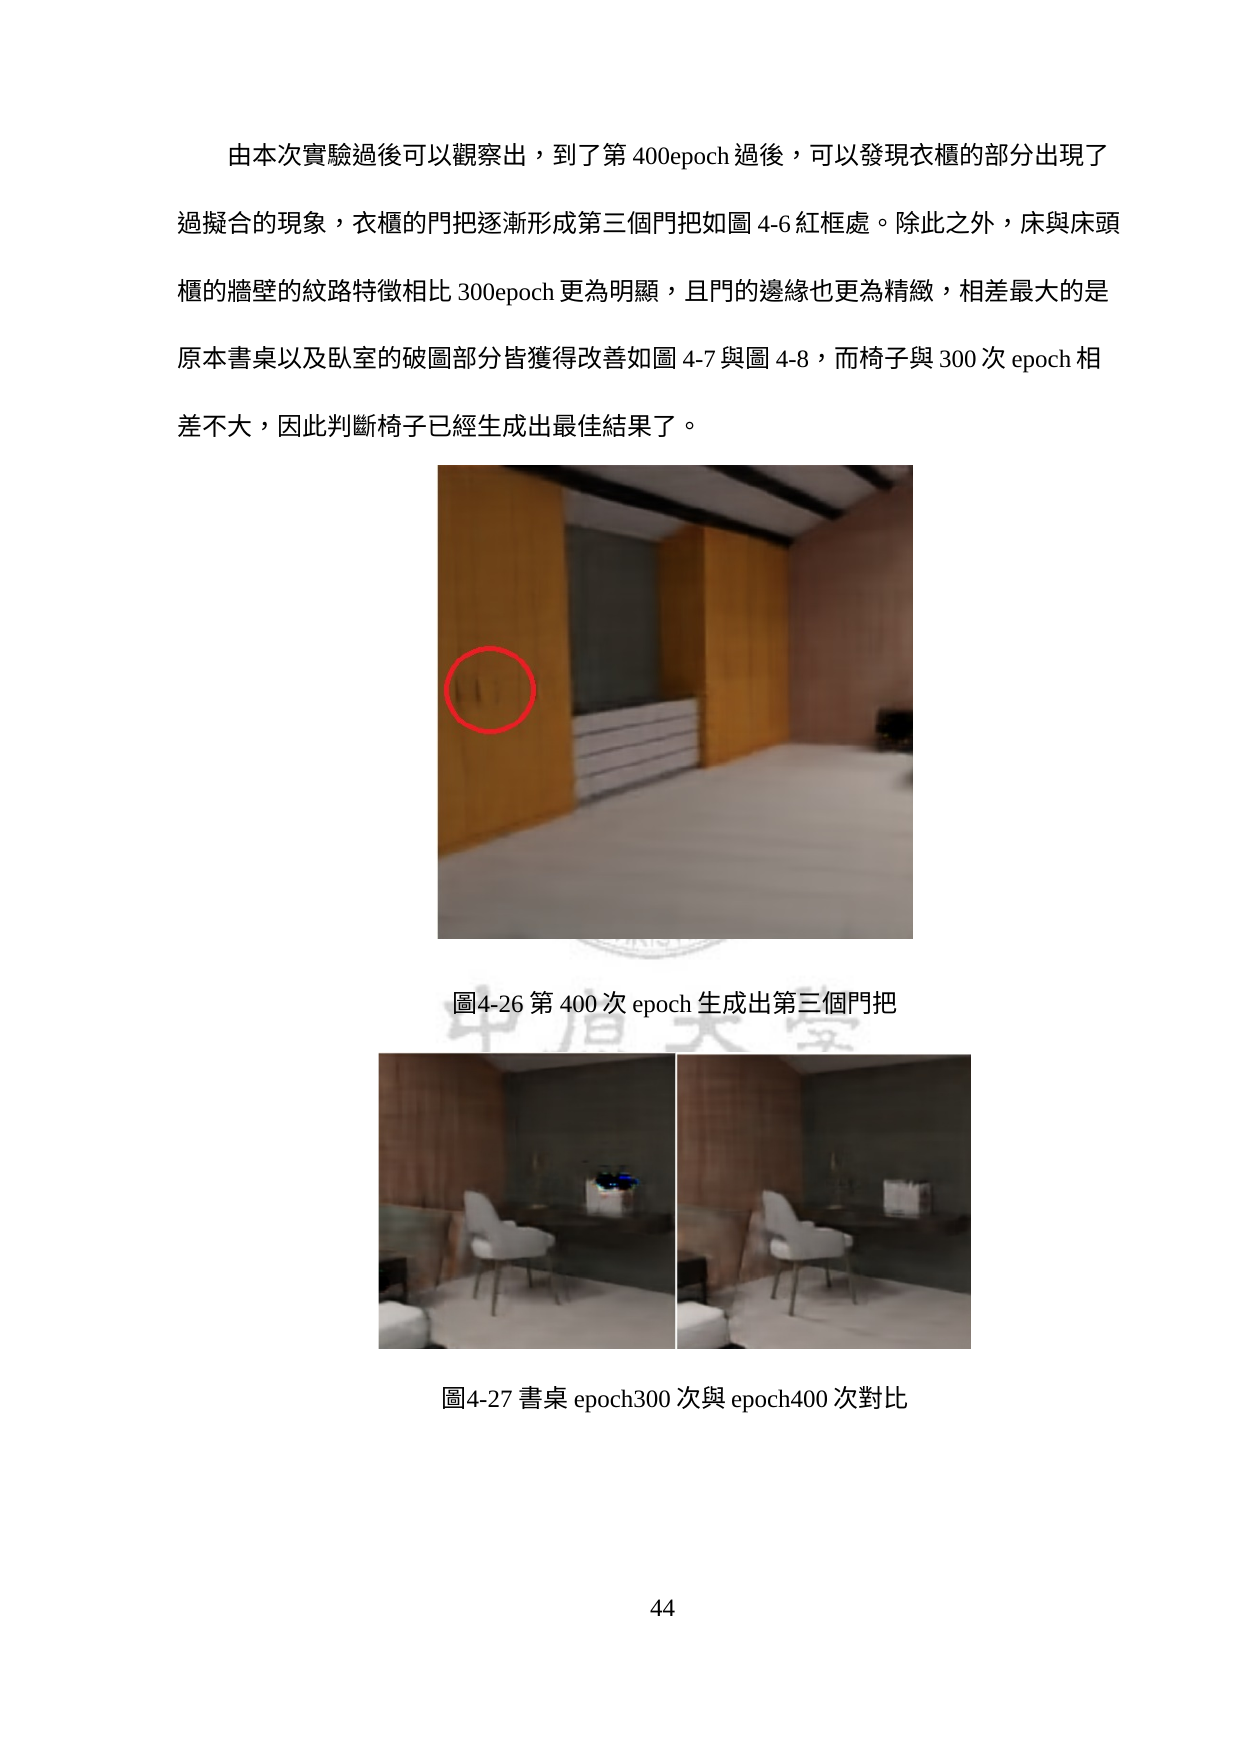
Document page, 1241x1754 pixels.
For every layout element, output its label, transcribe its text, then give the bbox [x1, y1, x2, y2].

picture [378, 1024, 971, 1349]
text 由本次實驗過後可以觀察出，到了第400epoch過後，可以發現衣櫃的部分出現了過擬合的現象，衣櫃的門把逐漸形成第三個門把如圖4-6紅框處。除此之外，床與床頭櫃的牆壁的紋路特徵相比300epoch更為明顯，且門的邊緣也更為精緻，相差最大的是原本書桌以及臥室的破圖部分皆獲得改善如圖4-7與圖4-8，而椅子與300次epoch相差不大，因此判斷椅子已經生成出最佳結果了。 [177, 131, 1122, 448]
picture [420, 465, 913, 978]
